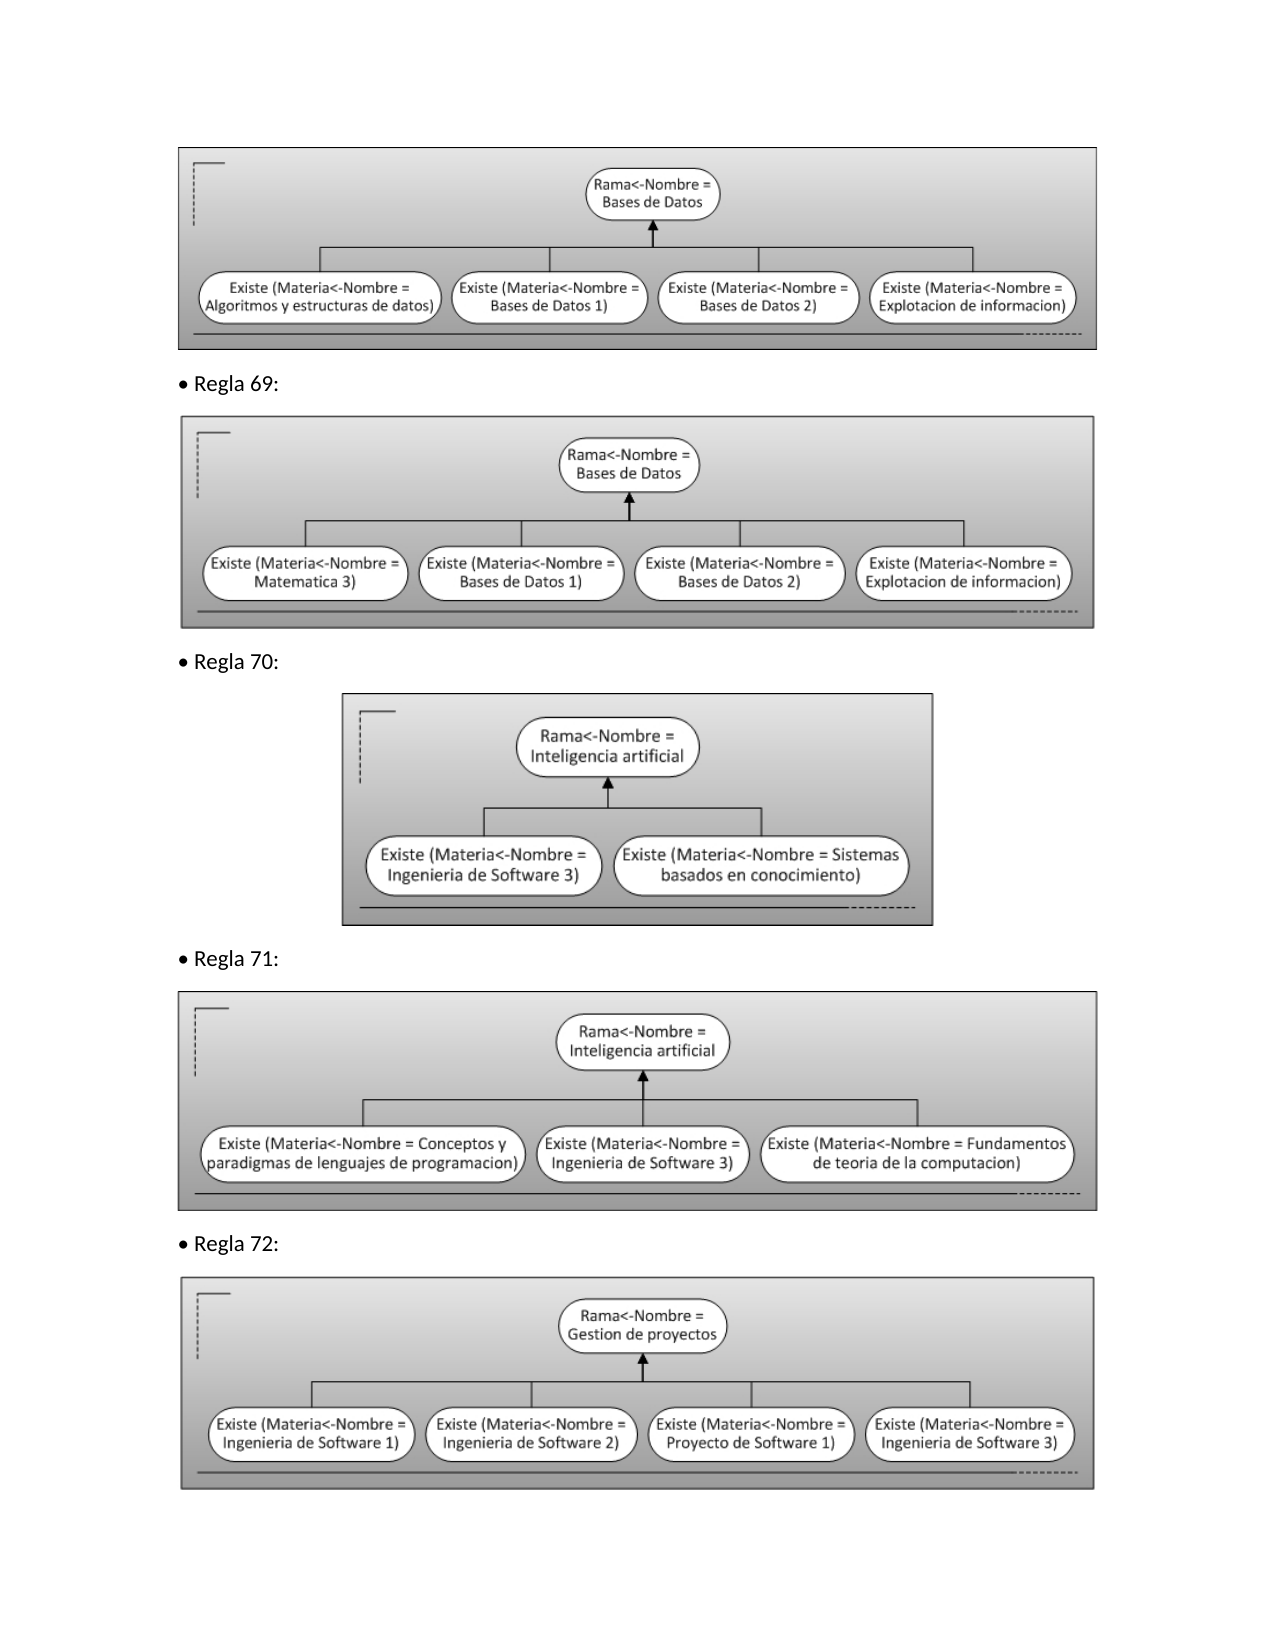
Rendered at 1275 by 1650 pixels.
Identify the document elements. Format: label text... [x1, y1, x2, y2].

text • Regla 71: [177, 944, 1098, 972]
text • Regla 70: [177, 647, 1098, 675]
picture [177, 1276, 1098, 1490]
picture [177, 415, 1098, 629]
text • Regla 69: [177, 369, 1098, 397]
text • Regla 72: [177, 1229, 1098, 1257]
picture [177, 147, 1098, 350]
picture [177, 991, 1098, 1211]
picture [341, 693, 934, 926]
